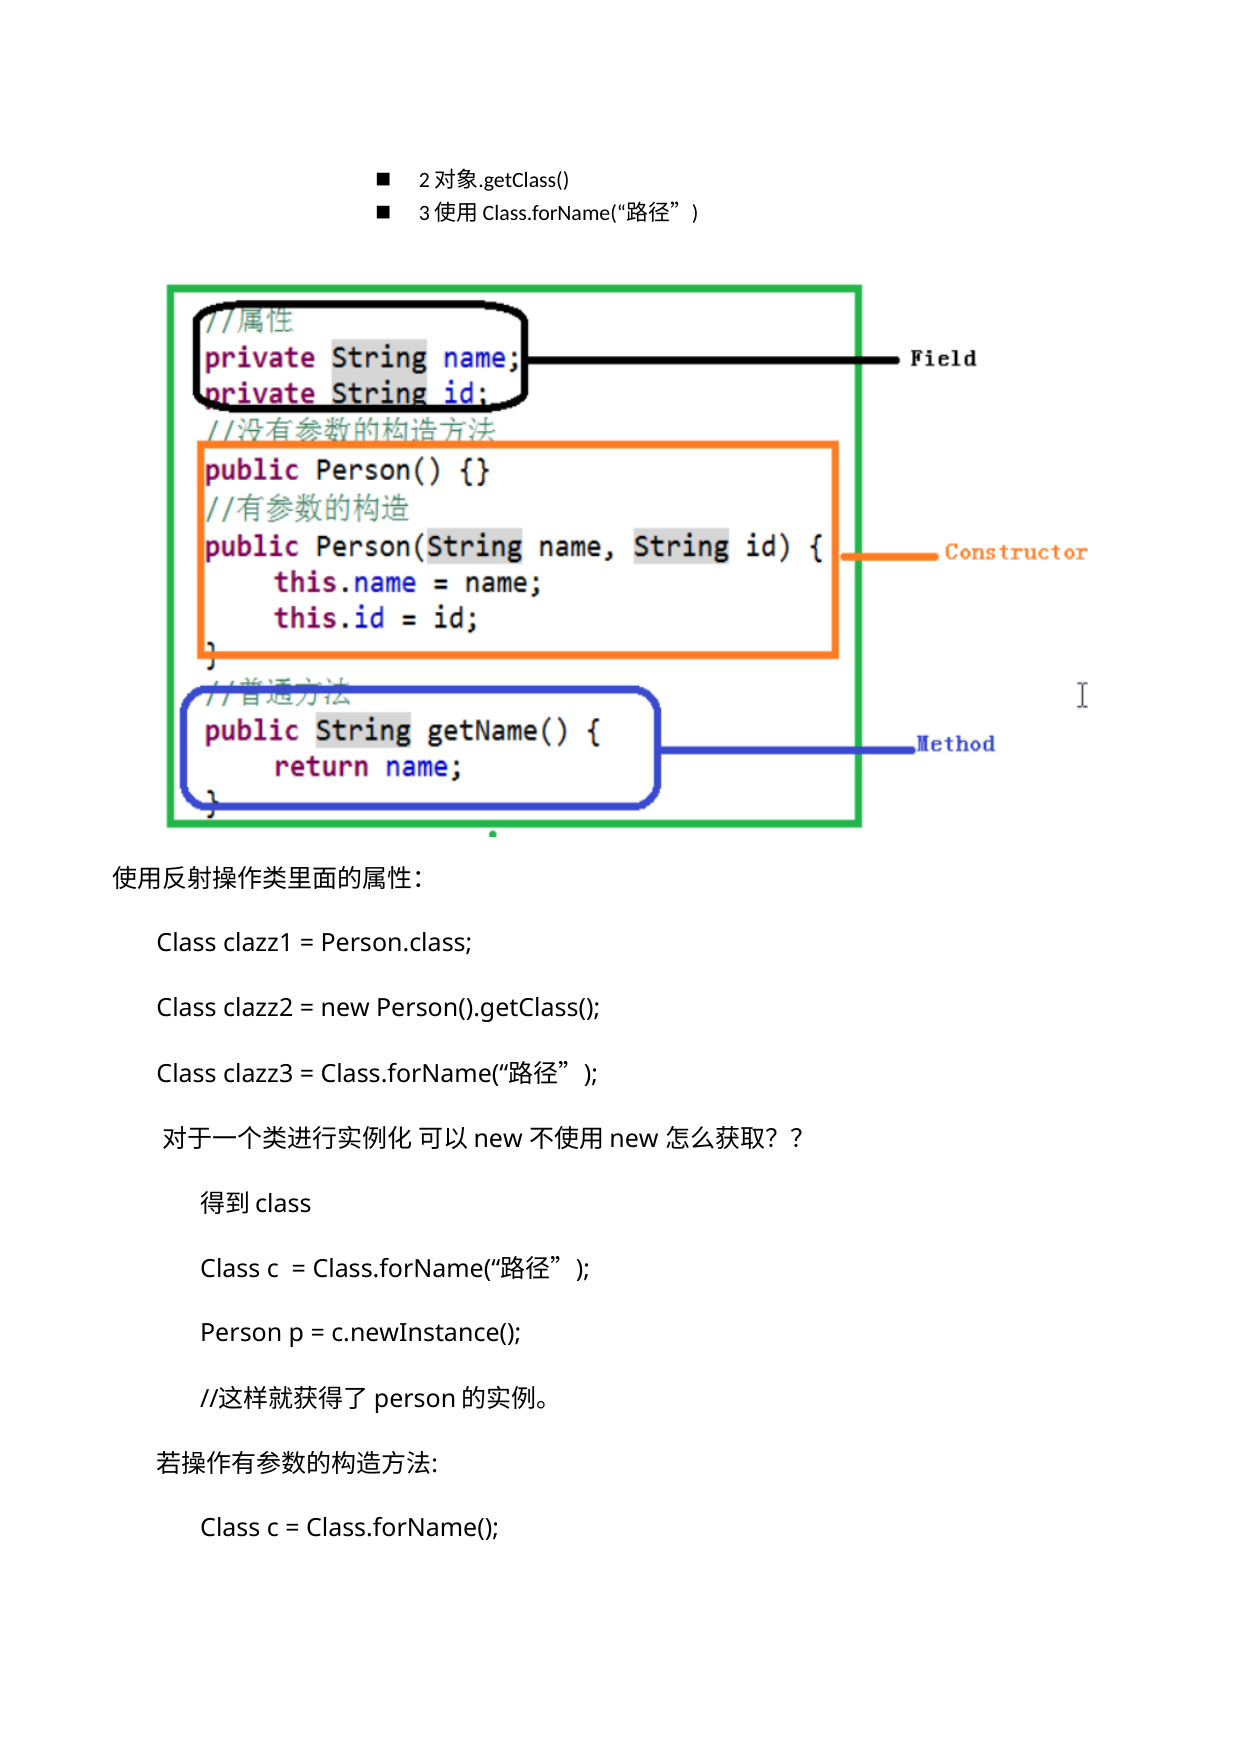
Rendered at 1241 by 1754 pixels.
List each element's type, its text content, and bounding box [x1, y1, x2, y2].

text Class clazz2 = new Person().getClass(); [112, 974, 1128, 1039]
text 对于一个类进行实例化 可以new 不使用new 怎么获取？？ [112, 1104, 1128, 1169]
text 若操作有参数的构造方法: [112, 1429, 1128, 1494]
list 2对象.getClass() [375, 162, 1128, 194]
text Class c = Class.forName(); [112, 1494, 1128, 1559]
text 使用反射操作类里面的属性： [112, 844, 1128, 909]
text 得到class [112, 1169, 1128, 1234]
text Class clazz1 = Person.class; [112, 909, 1128, 974]
list 3使用Class.forName(“路径”) [375, 194, 1128, 227]
picture [112, 234, 1096, 837]
text Class c = Class.forName(“路径”); [112, 1234, 1128, 1299]
text Class clazz3 = Class.forName(“路径”); [112, 1039, 1128, 1104]
text //这样就获得了person的实例。 [112, 1364, 1128, 1429]
text Person p = c.newInstance(); [112, 1299, 1128, 1364]
